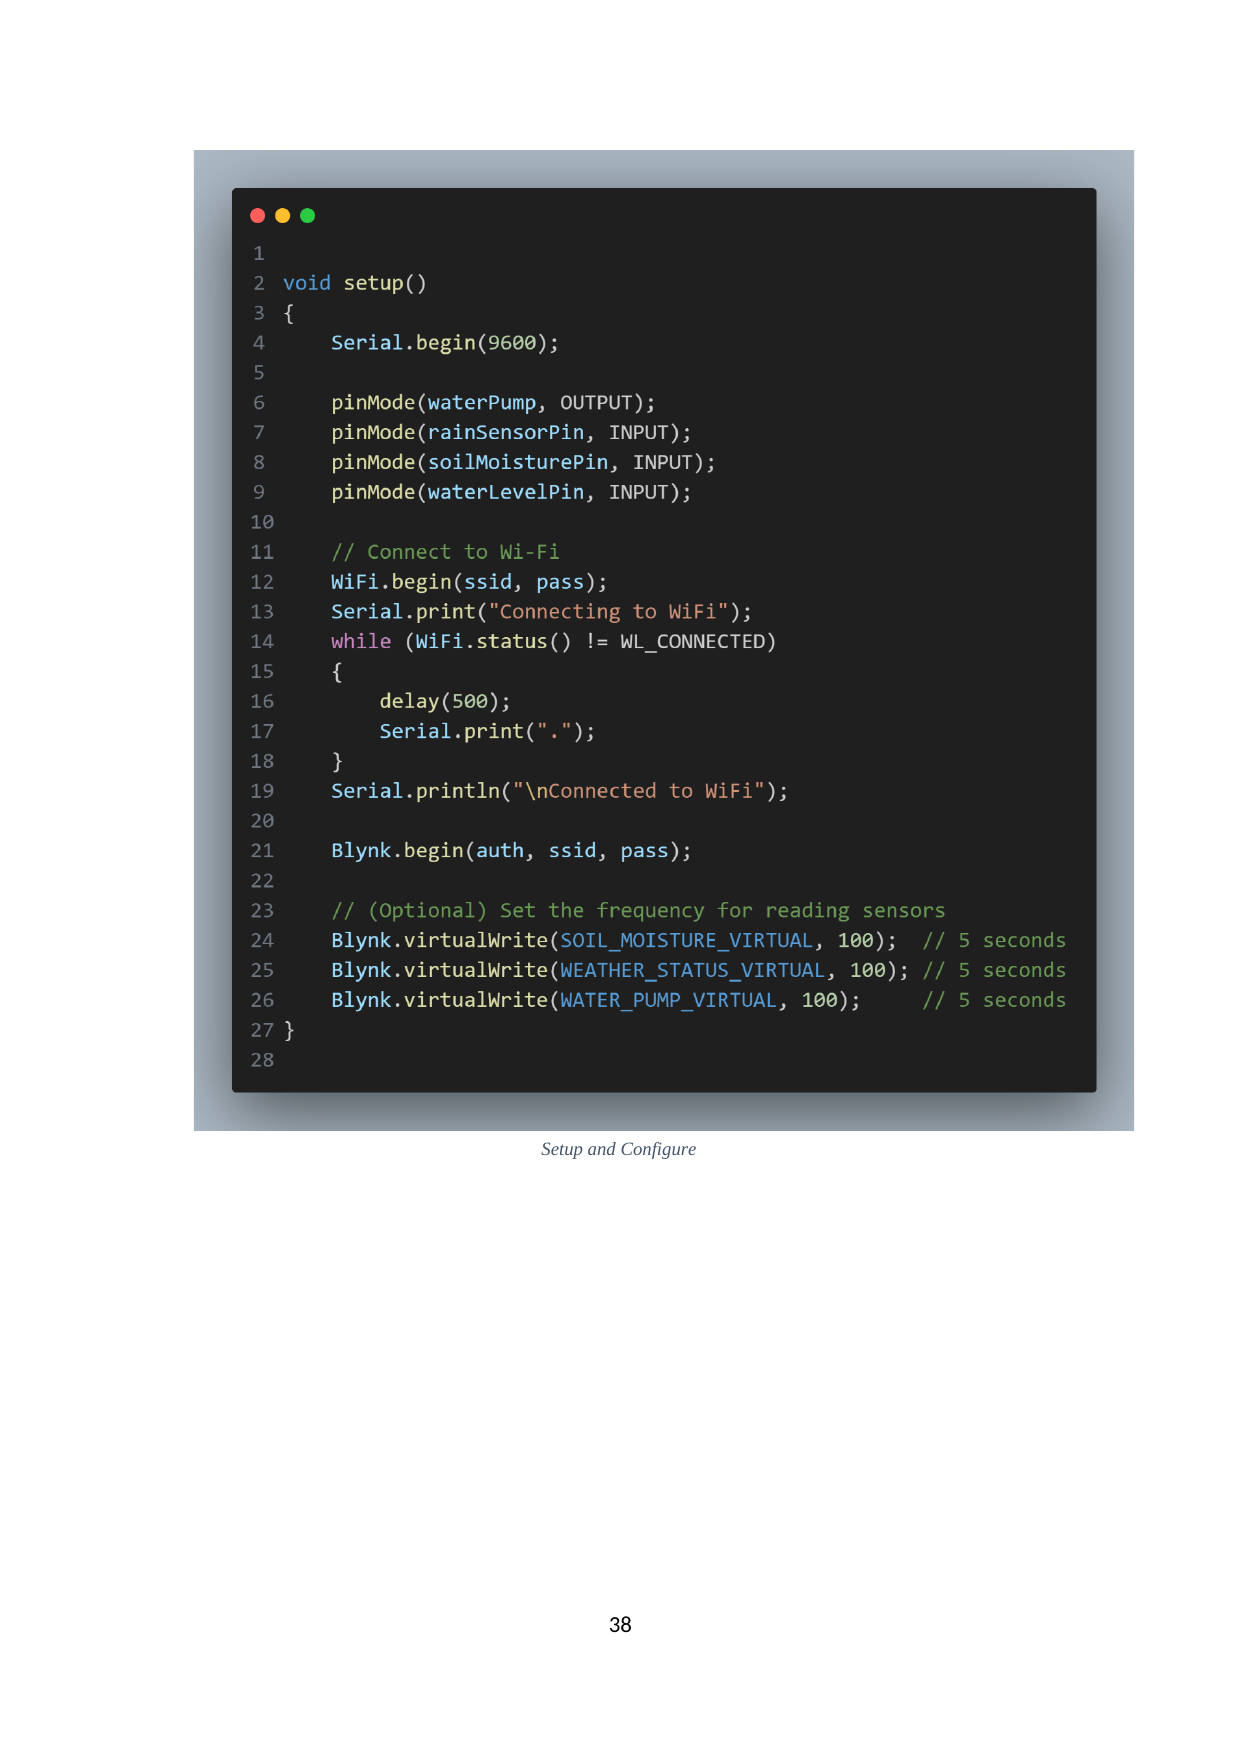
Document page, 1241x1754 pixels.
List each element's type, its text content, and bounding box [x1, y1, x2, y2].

text Setup and Configure [194, 1137, 1045, 1159]
picture [193, 150, 1135, 1131]
